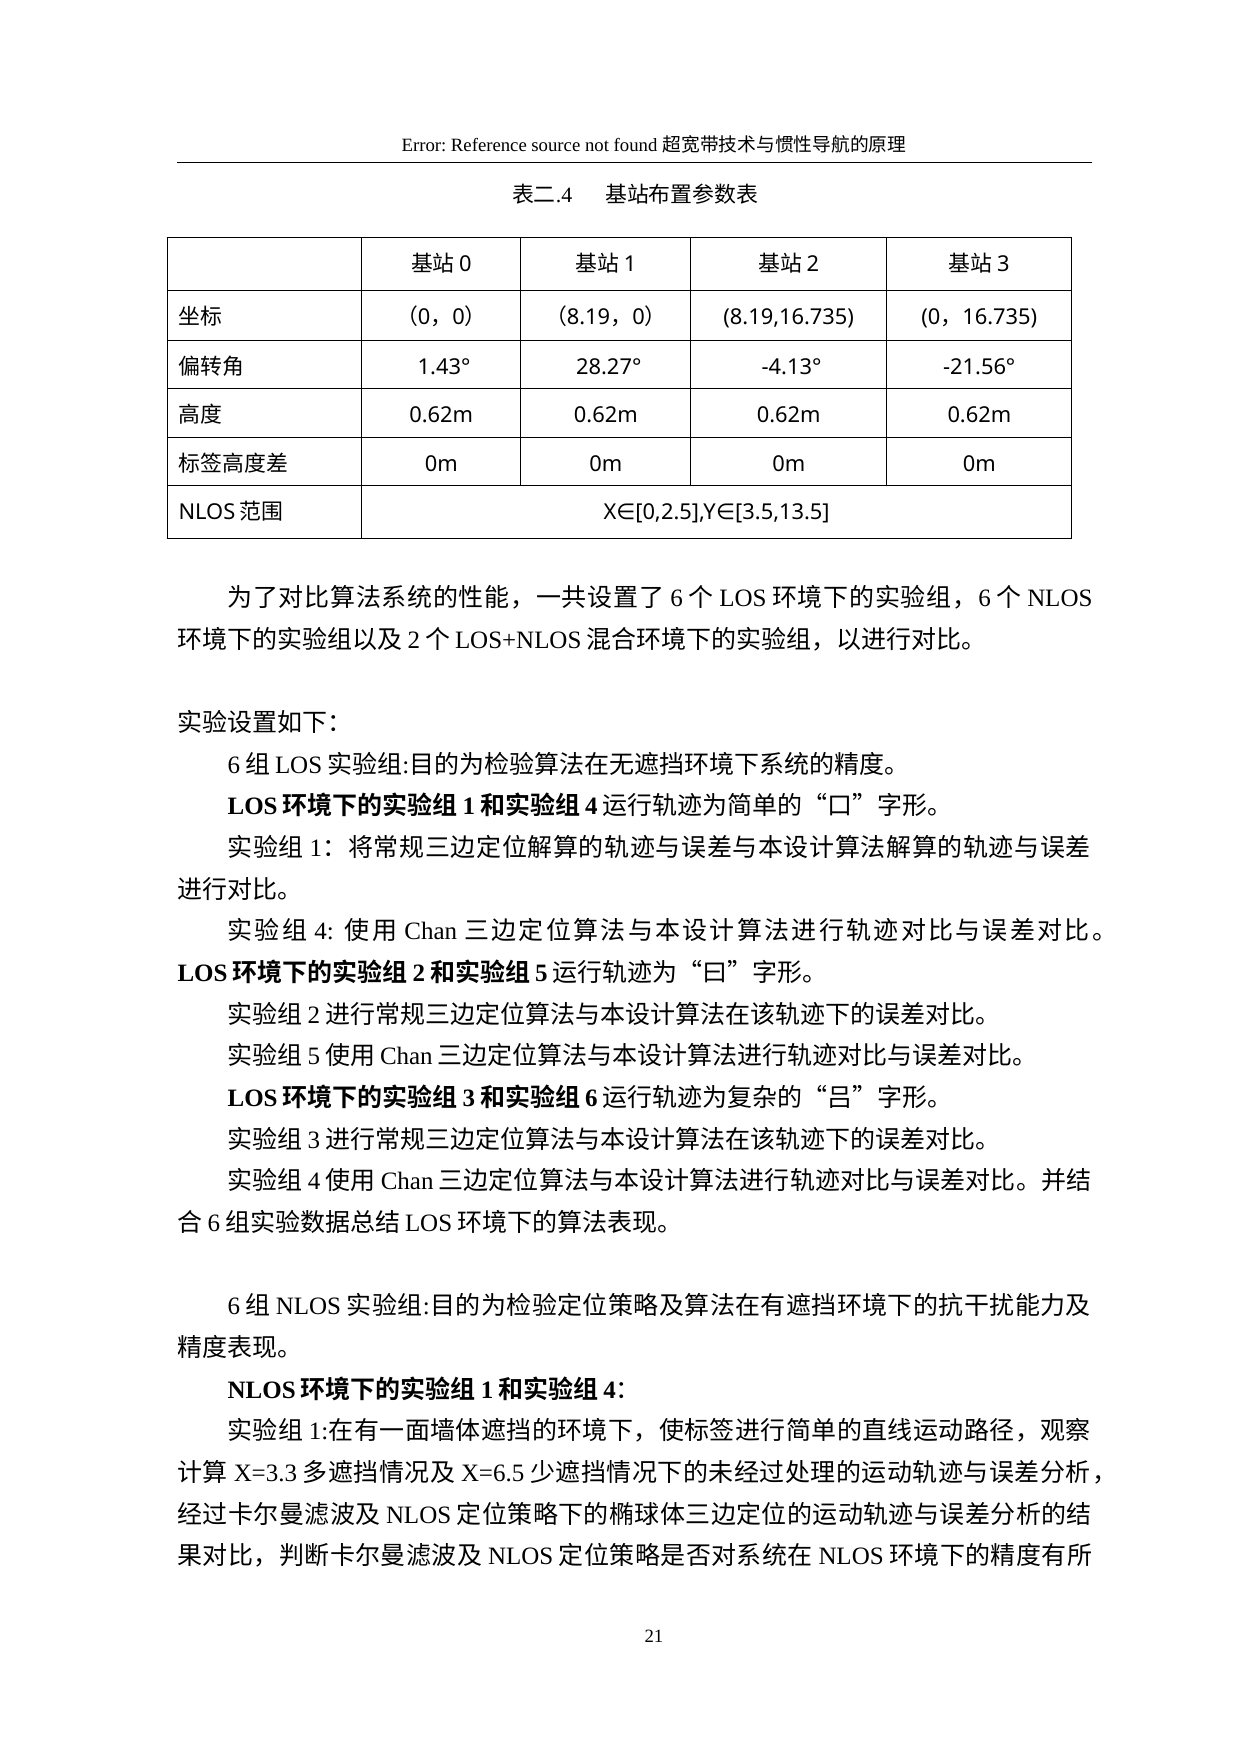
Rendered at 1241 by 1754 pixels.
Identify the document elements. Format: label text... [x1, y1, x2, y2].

text 实验组4使用Chan三边定位算法与本设计算法进行轨迹对比与误差对比。并结合6组实验数据总结LOS环境下的算法表现。 [177, 1156, 1092, 1240]
text 实验组4: 使用Chan三边定位算法与本设计算法进行轨迹对比与误差对比。LOS环境下的实验组2和实验组5运行轨迹为“曰”字形。 [177, 906, 1092, 990]
table_cell 坐标 [168, 291, 361, 340]
table_cell 0.62m [887, 389, 1071, 437]
table_cell NLOS范围 [168, 486, 361, 538]
table_cell X∈[0,2.5],Y∈[3.5,13.5] [362, 486, 1071, 538]
text 实验组3进行常规三边定位算法与本设计算法在该轨迹下的误差对比。 [177, 1115, 1092, 1156]
text NLOS环境下的实验组1和实验组4： [177, 1365, 1092, 1406]
table_cell 0m [521, 438, 690, 485]
text 为了对比算法系统的性能，一共设置了6个LOS环境下的实验组，6个NLOS环境下的实验组以及2个LOS+NLOS混合环境下的实验组，以进行对比。 [177, 573, 1092, 656]
text 实验组5使用Chan三边定位算法与本设计算法进行轨迹对比与误差对比。 [177, 1031, 1092, 1073]
table_cell （8.19，0） [521, 291, 690, 340]
table_cell -4.13° [691, 341, 886, 388]
table_header 基站1 [521, 238, 690, 290]
table_cell 0m [887, 438, 1071, 485]
text LOS环境下的实验组1和实验组4运行轨迹为简单的“口”字形。 [177, 781, 1092, 823]
table_cell 28.27° [521, 341, 690, 388]
table_cell （0，0） [362, 291, 520, 340]
text 实验设置如下： [177, 698, 1092, 740]
table_header 基站0 [362, 238, 520, 290]
table_cell 0.62m [362, 389, 520, 437]
table_header [168, 238, 361, 290]
table_cell -21.56° [887, 341, 1071, 388]
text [177, 1406, 1092, 1573]
table_cell (0，16.735) [887, 291, 1071, 340]
text 6组LOS实验组:目的为检验算法在无遮挡环境下系统的精度。 [177, 740, 1092, 781]
table_cell 高度 [168, 389, 361, 437]
table_cell (8.19,16.735) [691, 291, 886, 340]
table_cell 1.43° [362, 341, 520, 388]
table_cell 0.62m [521, 389, 690, 437]
table_cell 0.62m [691, 389, 886, 437]
text LOS环境下的实验组3和实验组6运行轨迹为复杂的“吕”字形。 [177, 1073, 1092, 1115]
text 基站布置参数表 [177, 177, 1092, 209]
text 6组NLOS实验组:目的为检验定位策略及算法在有遮挡环境下的抗干扰能力及精度表现。 [177, 1281, 1092, 1365]
table_cell 偏转角 [168, 341, 361, 388]
table_cell 0m [691, 438, 886, 485]
text 实验组1：将常规三边定位解算的轨迹与误差与本设计算法解算的轨迹与误差进行对比。 [177, 823, 1092, 906]
table_header 基站3 [887, 238, 1071, 290]
table_header 基站2 [691, 238, 886, 290]
table_cell 0m [362, 438, 520, 485]
text 实验组2进行常规三边定位算法与本设计算法在该轨迹下的误差对比。 [177, 990, 1092, 1031]
table_cell 标签高度差 [168, 438, 361, 485]
